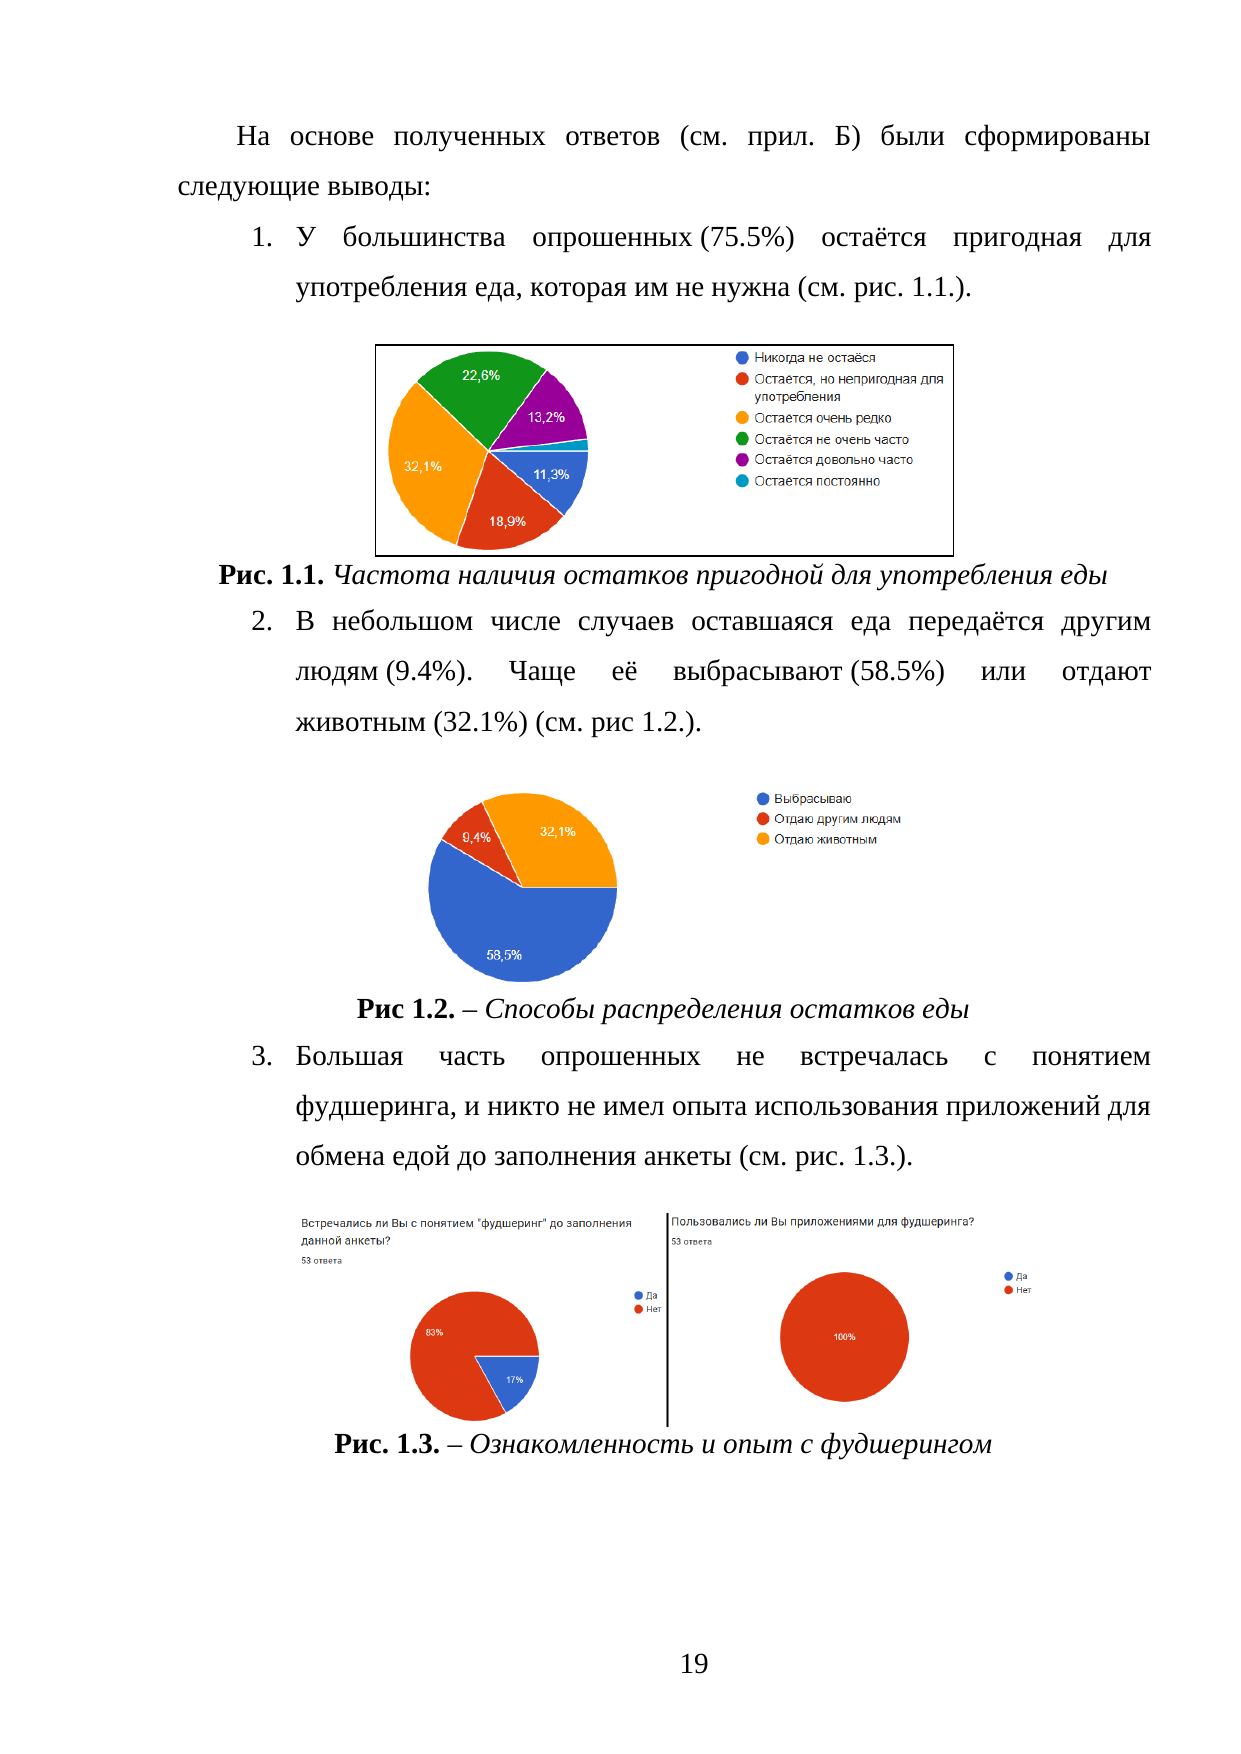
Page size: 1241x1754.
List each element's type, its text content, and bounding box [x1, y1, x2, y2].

picture [294, 1213, 1034, 1427]
list У большинства опрошенных (75.5%) остаётся пригодная для употребления еда, которая им не нужна (см. рис. 1.1.). [251, 219, 1152, 303]
text Рис. 1.3. – Ознакомленность и опыт с фудшерингом [177, 1426, 1152, 1460]
text Рис. 1.1. Частота наличия остатков пригодной для употребления еды [177, 557, 1152, 591]
text На основе полученных ответов (см. прил. Б) были сформированы следующие выводы: [177, 118, 1152, 202]
picture [425, 778, 904, 992]
text Рис 1.2. – Способы распределения остатков еды [177, 992, 1152, 1025]
list Большая часть опрошенных не встречалась с понятием фудшеринга, и никто не имел опыта использования приложений для обмена едой до заполнения анкеты (см. рис. 1.3.). [251, 1038, 1152, 1172]
picture [376, 346, 953, 555]
list В небольшом числе случаев оставшаяся еда передаётся другим людям (9.4%). Чаще её выбрасывают (58.5%) или отдают животным (32.1%) (см. рис 1.2.). [251, 603, 1152, 737]
